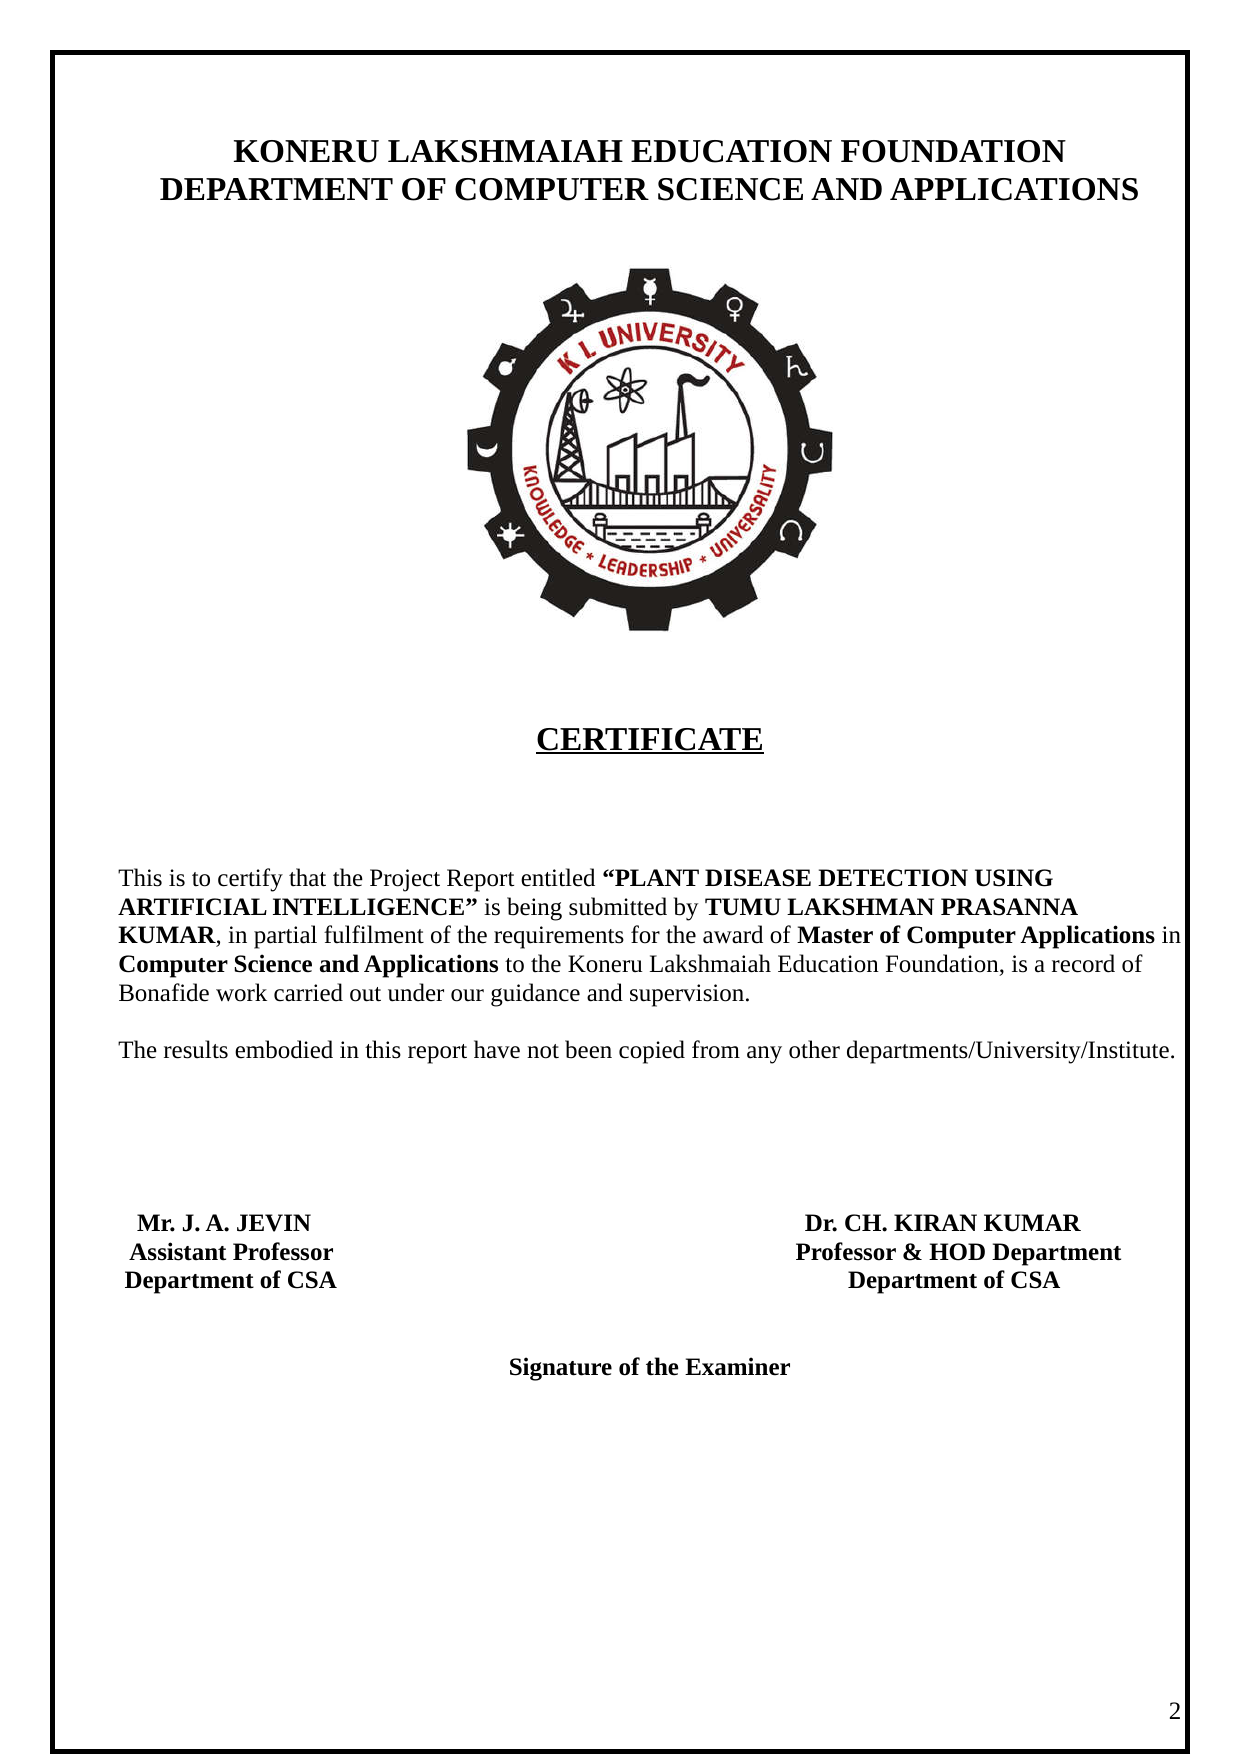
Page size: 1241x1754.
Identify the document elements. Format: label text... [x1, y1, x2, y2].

text Assistant Professor Professor & HOD Department [118, 1237, 1181, 1265]
text The results embodied in this report have not been copied from any other departments/University/Institute. [118, 1035, 1181, 1064]
text This is to certify that the Project Report entitled “PLANT DISEASE DETECTION USING ARTIFICIAL INTELLIGENCE” is being submitted by TUMU LAKSHMAN PRASANNA KUMAR, in partial fulfilment of the requirements for the award of Master of Computer Applications in Computer Science and Applications to the Koneru Lakshmaiah Education Foundation, is a record of Bonafide work carried out under our guidance and supervision. [118, 863, 1181, 1007]
text Department of CSA Department of CSA [118, 1265, 1181, 1294]
text Mr. J. A. JEVIN Dr. CH. KIRAN KUMAR [118, 1208, 1181, 1237]
text Signature of the Examiner [118, 1352, 1181, 1380]
picture [466, 265, 834, 633]
text CERTIFICATE [118, 719, 1181, 757]
text KONERU LAKSHMAIAH EDUCATION FOUNDATION DEPARTMENT OF COMPUTER SCIENCE AND APPLICATIONS [118, 131, 1181, 208]
